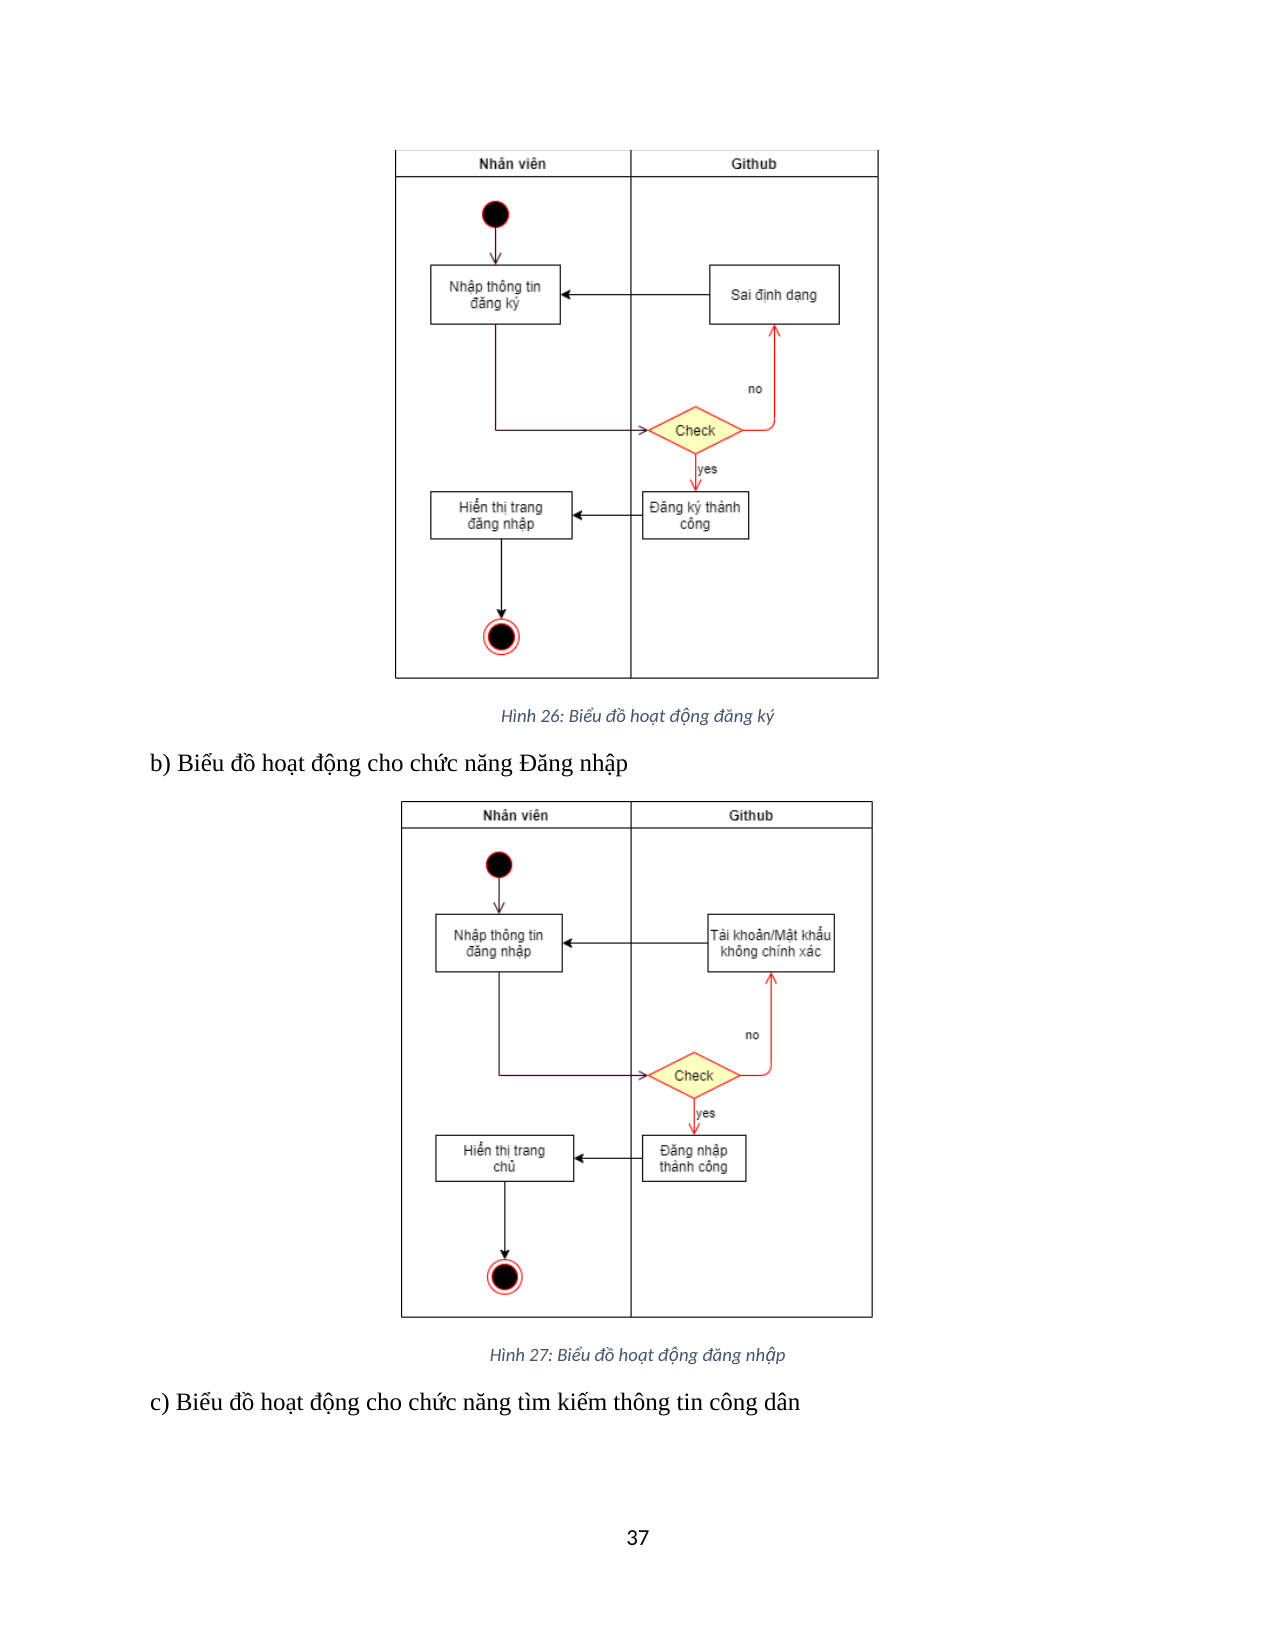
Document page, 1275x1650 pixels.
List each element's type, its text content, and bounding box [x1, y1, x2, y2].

picture [401, 801, 874, 1319]
text c) Biểu đồ hoạt động cho chức năng tìm kiếm thông tin công dân [150, 1387, 1125, 1416]
text b) Biểu đồ hoạt động cho chức năng Đăng nhập [150, 748, 1125, 777]
picture [395, 150, 880, 680]
